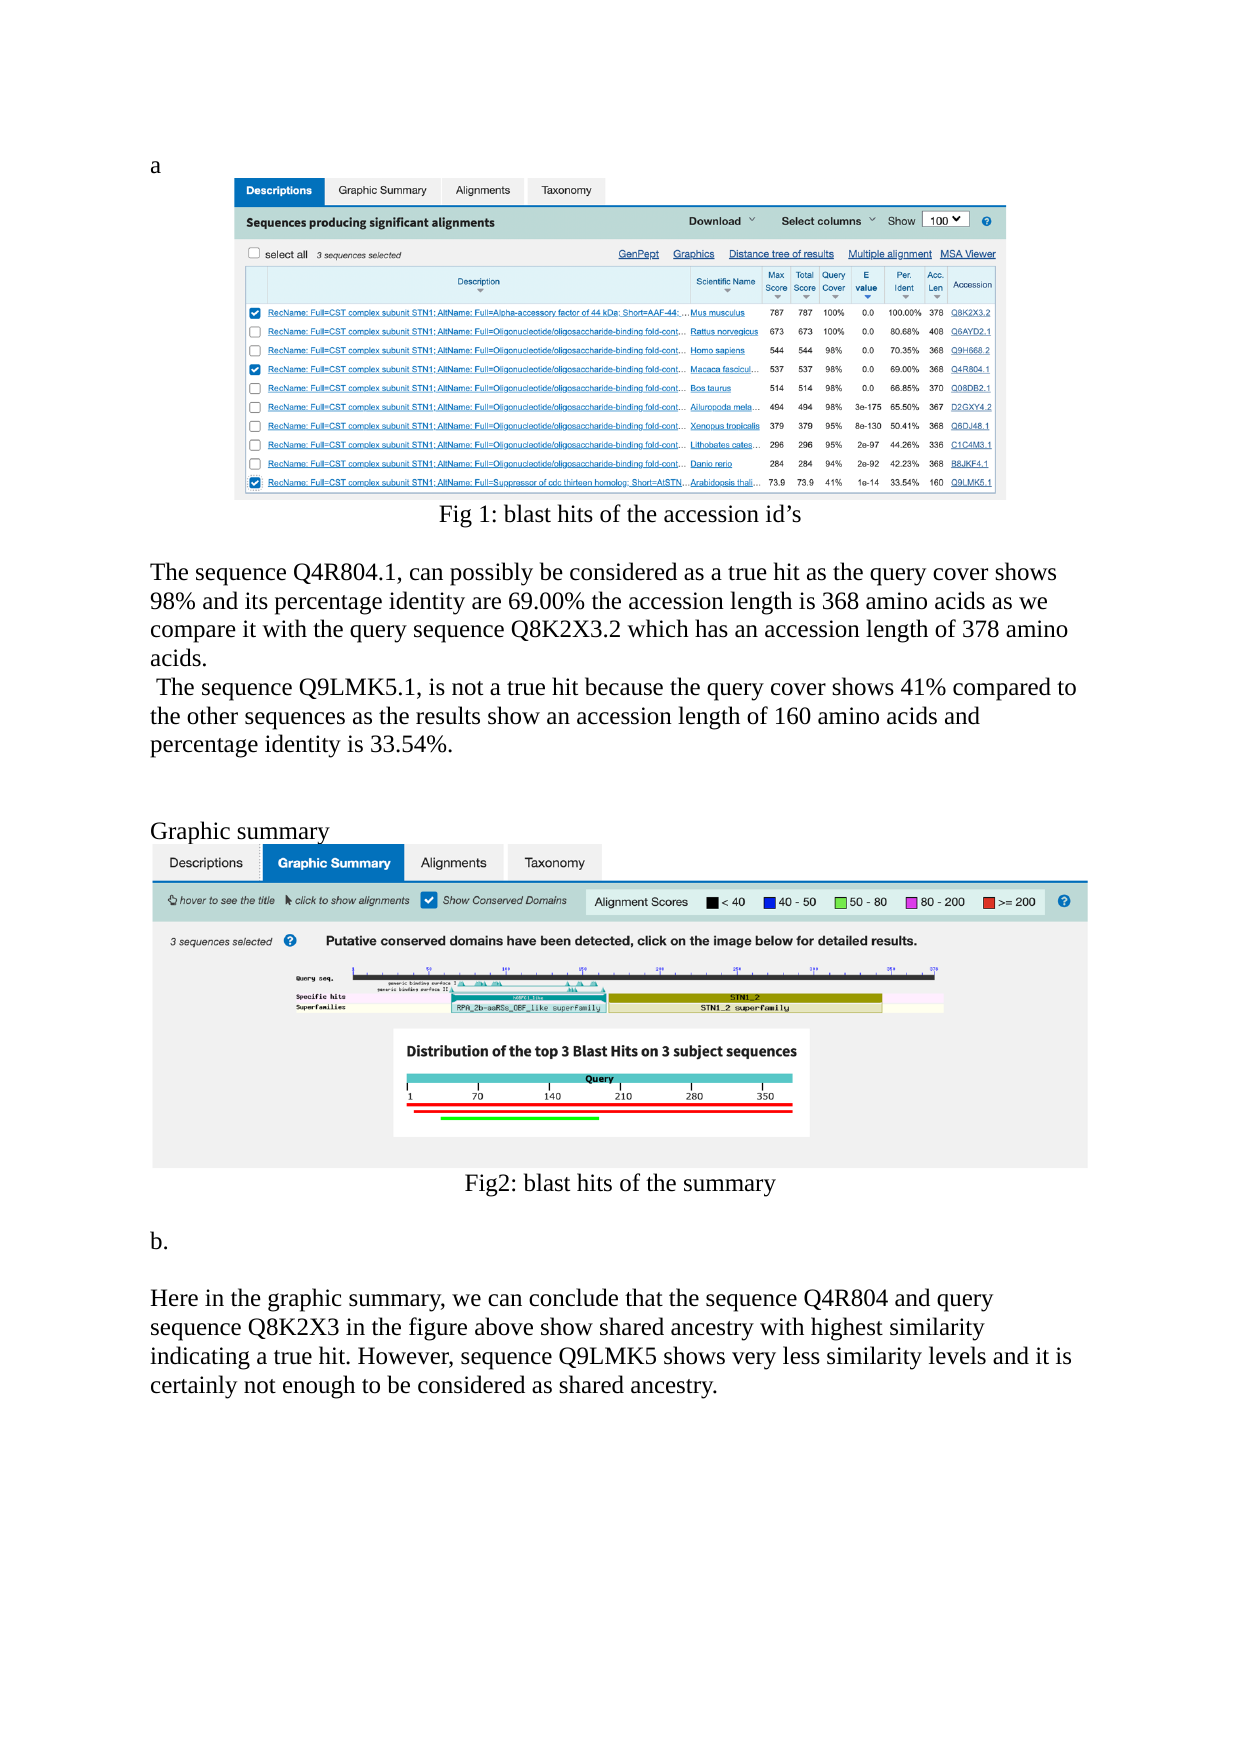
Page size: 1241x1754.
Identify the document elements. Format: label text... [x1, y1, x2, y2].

picture [234, 178, 1007, 500]
text The sequence Q4R804.1, can possibly be considered as a true hit as the query cover shows 98% and its percentage identity are 69.00% the accession length is 368 amino acids as we compare it with the query sequence Q8K2X3.2 which has an accession length of 378 amino acids. [150, 557, 1090, 672]
text Graphic summary [150, 816, 1090, 844]
text a [150, 150, 1090, 179]
text b. [150, 1226, 1090, 1255]
text Fig 1: blast hits of the accession id’s [150, 499, 1090, 528]
text The sequence Q9LMK5.1, is not a true hit because the query cover shows 41% compared to the other sequences as the results show an accession length of 160 amino acids and percentage identity is 33.54%. [150, 672, 1090, 758]
text Here in the graphic summary, we can conclude that the sequence Q4R804 and query sequence Q8K2X3 in the figure above show shared ancestry with highest similarity indicating a true hit. However, sequence Q9LMK5 shows very less similarity levels and it is certainly not enough to be considered as shared ancestry. [150, 1283, 1090, 1398]
text Fig2: blast hits of the summary [150, 1169, 1090, 1197]
picture [150, 844, 1091, 1169]
